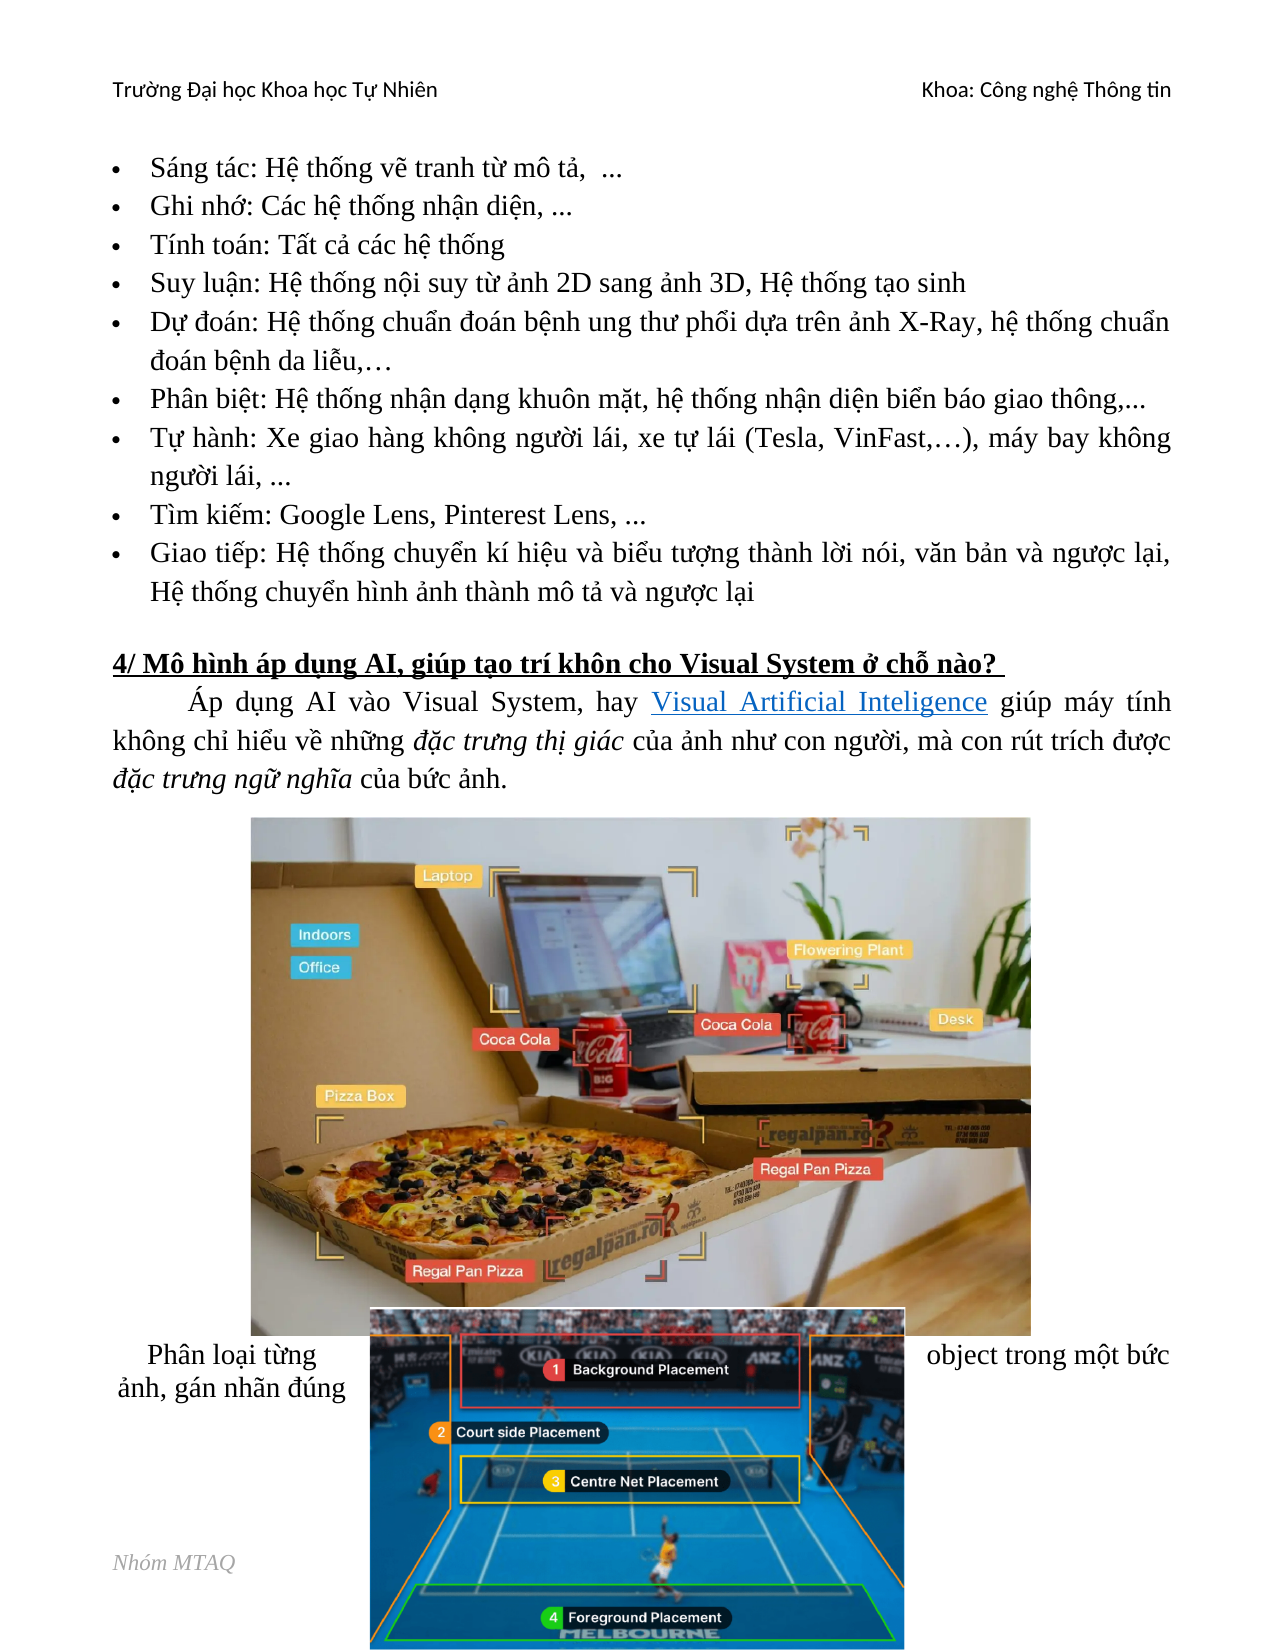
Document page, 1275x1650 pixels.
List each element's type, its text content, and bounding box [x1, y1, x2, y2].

text Phân loại từng object trong một bức ảnh, gán nhãn đúng [906, 1337, 1172, 1404]
list Sáng tác: Hệ thống vẽ tranh từ mô tả, ... [112, 150, 1172, 183]
list Tự hành: Xe giao hàng không người lái, xe tự lái (Tesla, VinFast,…), máy bay không người lái, ... [112, 420, 1172, 492]
picture [250, 816, 1034, 1650]
text Áp dụng AI vào Visual System, hay Visual Artificial Inteligence giúp máy tính không chỉ hiểu về những đặc trưng thị giác của ảnh như con người, mà con rút trích được đặc trưng ngữ nghĩa của bức ảnh. [112, 684, 1172, 795]
list Ghi nhớ: Các hệ thống nhận diện, ... [112, 188, 1172, 222]
list Tìm kiếm: Google Lens, Pinterest Lens, ... [112, 497, 1172, 530]
list Phân biệt: Hệ thống nhận dạng khuôn mặt, hệ thống nhận diện biển báo giao thông,... [112, 381, 1172, 415]
list Suy luận: Hệ thống nội suy từ ảnh 2D sang ảnh 3D, Hệ thống tạo sinh [112, 266, 1172, 299]
text 4/ Mô hình áp dụng AI, giúp tạo trí khôn cho Visual System ở chỗ nào? [112, 646, 1172, 679]
list Dự đoán: Hệ thống chuẩn đoán bệnh ung thư phổi dựa trên ảnh X-Ray, hệ thống chuẩn đoán bệnh da liễu,… [112, 304, 1172, 376]
list Giao tiếp: Hệ thống chuyển kí hiệu và biểu tượng thành lời nói, văn bản và ngược lại, Hệ thống chuyển hình ảnh thành mô tả và ngược lại [112, 535, 1172, 607]
text Phân loại từng object trong một bức ảnh, gán nhãn đúng [112, 1337, 369, 1404]
list Tính toán: Tất cả các hệ thống [112, 227, 1172, 261]
